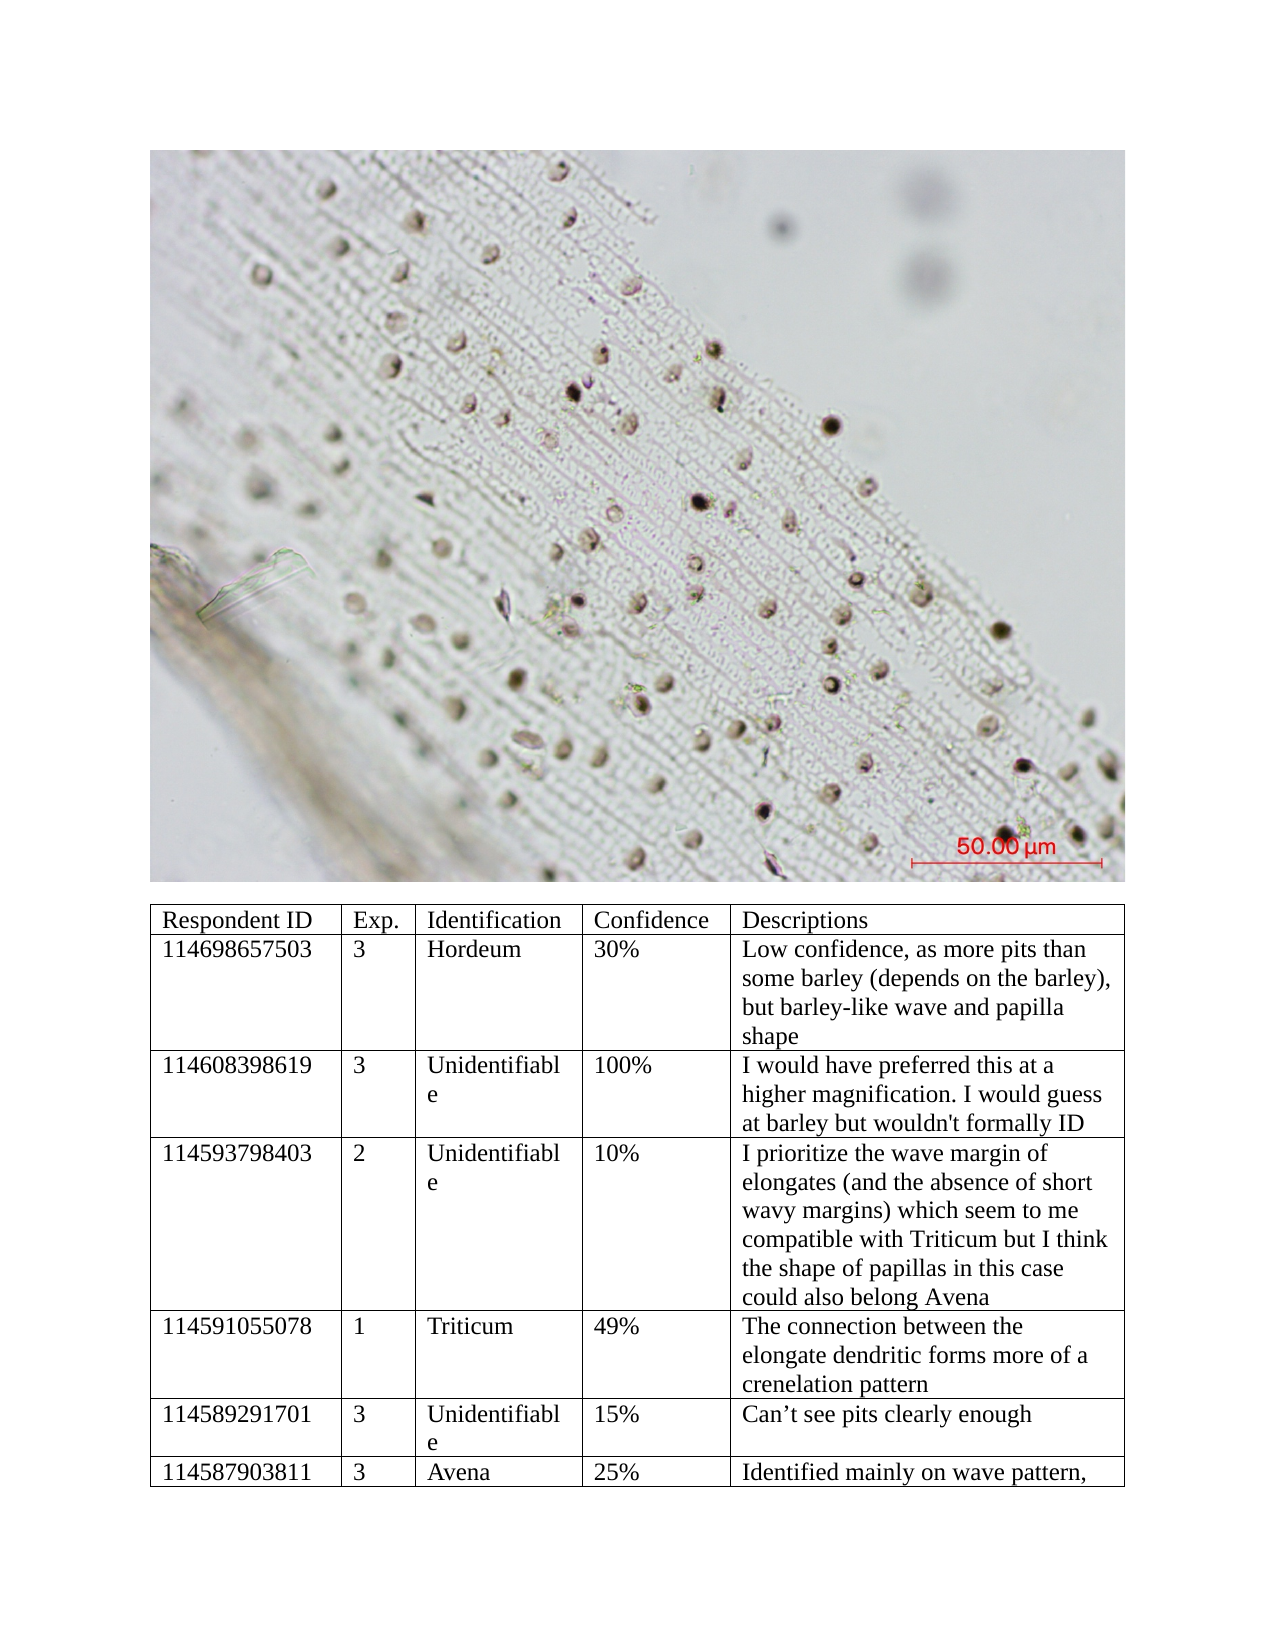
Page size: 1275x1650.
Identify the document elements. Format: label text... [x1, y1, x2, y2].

table_header Identification [416, 905, 582, 933]
picture [150, 150, 1125, 882]
table_cell 15% [583, 1399, 730, 1456]
table_cell Unidentifiable [416, 1138, 582, 1310]
table_cell 100% [583, 1051, 730, 1137]
table_cell 30% [583, 935, 730, 1049]
table_cell Hordeum [416, 935, 582, 1049]
table_cell I prioritize the wave margin of elongates (and the absence of short wavy margins) which seem to me compatible with Triticum but I think the shape of papillas in this case could also belong Avena [731, 1138, 1124, 1310]
table_cell 10% [583, 1138, 730, 1310]
table_cell 3 [342, 935, 415, 1049]
table_cell 25% [583, 1457, 730, 1486]
table_cell Can’t see pits clearly enough [731, 1399, 1124, 1456]
table_cell I would have preferred this at a higher magnification. I would guess at barley but wouldn't formally ID [731, 1051, 1124, 1137]
table_cell 2 [342, 1138, 415, 1310]
table_header Exp. [342, 905, 415, 933]
table_cell 114608398619 [151, 1051, 341, 1137]
table_cell 49% [583, 1311, 730, 1398]
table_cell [731, 1457, 1124, 1486]
table_cell 3 [342, 1399, 415, 1456]
table_header Descriptions [731, 905, 1124, 933]
table_cell Triticum [416, 1311, 582, 1398]
table_cell 114591055078 [151, 1311, 341, 1398]
table_cell 1 [342, 1311, 415, 1398]
table_cell 114593798403 [151, 1138, 341, 1310]
table_cell The connection between the elongate dendritic forms more of a crenelation pattern [731, 1311, 1124, 1398]
table_cell 3 [342, 1457, 415, 1486]
table_cell 114587903811 [151, 1457, 341, 1486]
table_cell Avena [416, 1457, 582, 1486]
table_header Respondent ID [151, 905, 341, 933]
table_cell 114698657503 [151, 935, 341, 1049]
table_cell 3 [342, 1051, 415, 1137]
table_cell Unidentifiable [416, 1051, 582, 1137]
table_cell 114589291701 [151, 1399, 341, 1456]
table_header Confidence [583, 905, 730, 933]
table_cell Low confidence, as more pits than some barley (depends on the barley), but barley-like wave and papilla shape [731, 935, 1124, 1049]
table_cell Unidentifiable [416, 1399, 582, 1456]
